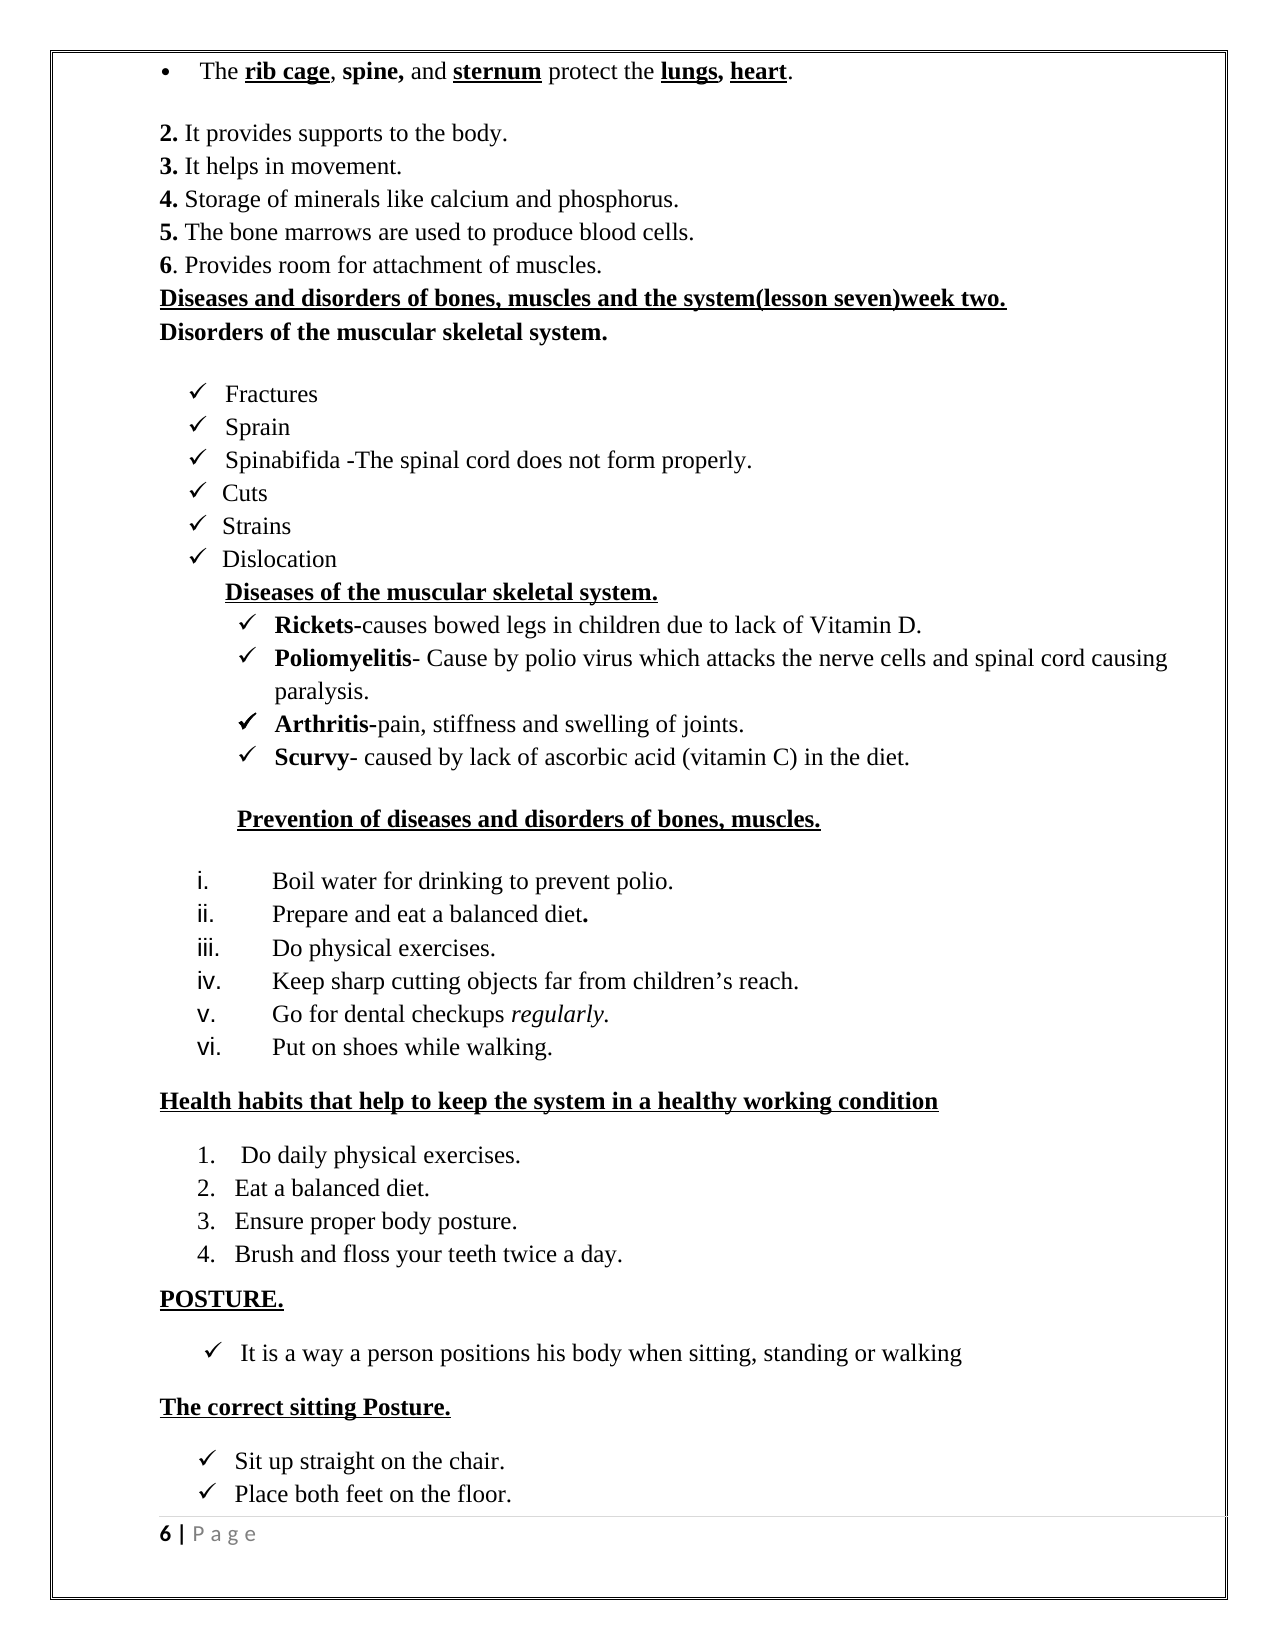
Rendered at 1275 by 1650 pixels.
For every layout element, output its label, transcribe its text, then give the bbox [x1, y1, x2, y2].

list Go for dental checkups regularly. [197, 999, 1225, 1028]
list Rickets-causes bowed legs in children due to lack of Vitamin D. [237, 610, 1225, 639]
text Diseases and disorders of bones, muscles and the system(lesson seven)week two. [159, 283, 1225, 312]
list Do physical exercises. [197, 933, 1225, 961]
list Boil water for drinking to prevent polio. [197, 866, 1225, 895]
text The correct sitting Posture. [103, 1392, 1225, 1421]
text 5. The bone marrows are used to produce blood cells. [159, 217, 1225, 246]
list Scurvy- caused by lack of ascorbic acid (vitamin C) in the diet. [237, 742, 1225, 771]
list Put on shoes while walking. [197, 1032, 1225, 1061]
list Sprain [187, 412, 1225, 441]
text POSTURE. [159, 1284, 1225, 1313]
list Brush and floss your teeth twice a day. [197, 1239, 1225, 1268]
list Ensure proper body posture. [197, 1206, 1225, 1234]
list Do daily physical exercises. [197, 1140, 1225, 1168]
list Arthritis-pain, stiffness and swelling of joints. [237, 709, 1225, 738]
list The rib cage, spine, and sternum protect the lungs, heart. [162, 56, 1225, 85]
list Sit up straight on the chair. [197, 1446, 1225, 1475]
text Prevention of diseases and disorders of bones, muscles. [237, 804, 1225, 833]
list Dislocation [187, 544, 1225, 573]
list Prepare and eat a balanced diet. [197, 899, 1225, 928]
list Strains [187, 511, 1225, 539]
text Disorders of the muscular skeletal system. [159, 317, 1225, 345]
list Diseases of the muscular skeletal system. [225, 577, 1225, 606]
list Poliomyelitis- Cause by polio virus which attacks the nerve cells and spinal cord causing paralysis. [237, 643, 1225, 705]
list Keep sharp cutting objects far from children’s reach. [197, 966, 1225, 994]
list Eat a balanced diet. [197, 1173, 1225, 1202]
text 2. It provides supports to the body. [159, 118, 1225, 147]
text Health habits that help to keep the system in a healthy working condition [159, 1086, 1225, 1115]
list Spinabifida -The spinal cord does not form properly. [187, 445, 1225, 473]
text 4. Storage of minerals like calcium and phosphorus. [159, 184, 1225, 213]
text 3. It helps in movement. [159, 151, 1225, 180]
text 6. Provides room for attachment of muscles. [159, 251, 1225, 279]
list It is a way a person positions his body when sitting, standing or walking [203, 1338, 1225, 1367]
list Place both feet on the floor. [197, 1479, 1225, 1508]
list Cuts [187, 478, 1225, 507]
list Fractures [187, 379, 1225, 407]
